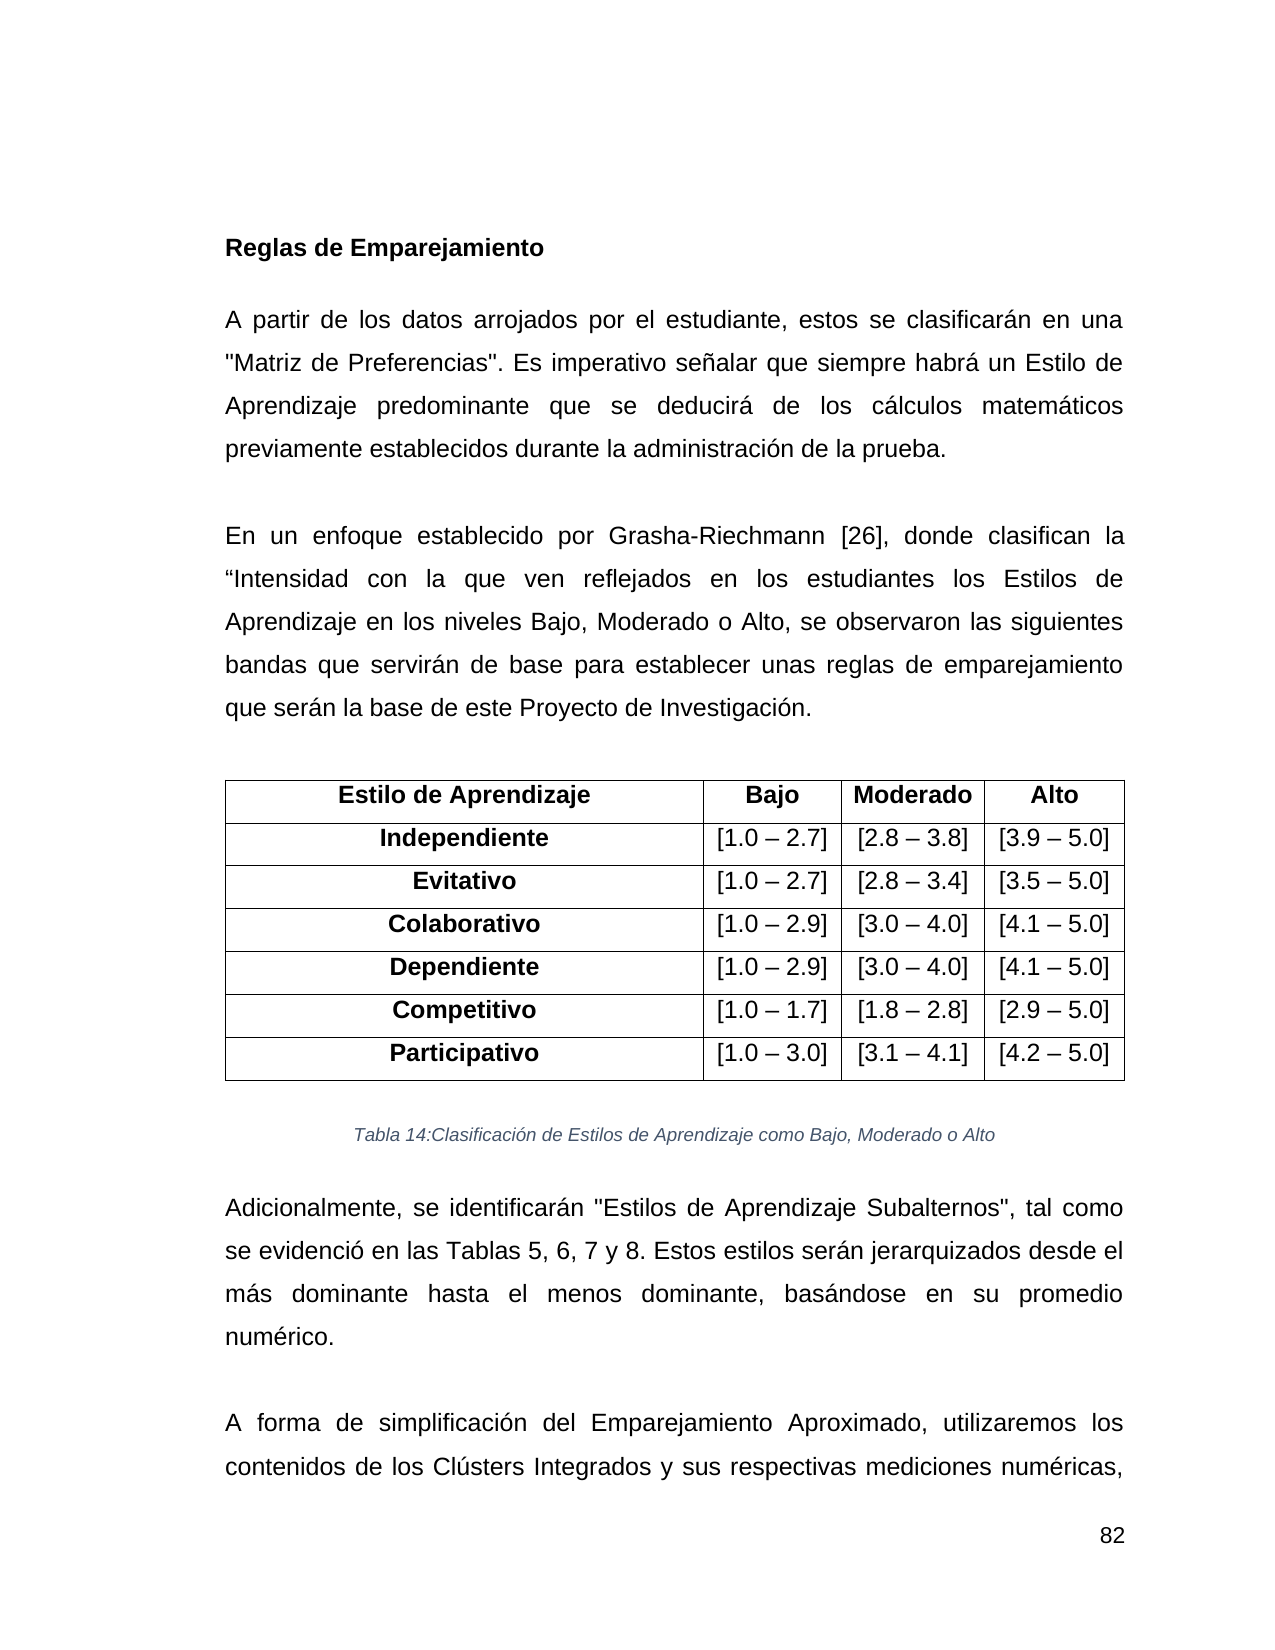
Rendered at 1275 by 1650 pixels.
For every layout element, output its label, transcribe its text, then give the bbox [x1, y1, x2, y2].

subtitle Reglas de Emparejamiento [225, 233, 1125, 262]
table_cell [2.8 – 3.8] [842, 824, 984, 865]
table_cell [3.9 – 5.0] [985, 824, 1124, 865]
table_cell [1.0 – 2.9] [704, 909, 841, 951]
table_cell Colaborativo [226, 909, 703, 951]
table_cell [3.5 – 5.0] [985, 866, 1124, 908]
text En un enfoque establecido por Grasha-Riechmann , donde clasifican la “Intensidad con la que ven reflejados en los estudiantes los Estilos de Aprendizaje en los niveles Bajo, Moderado o Alto, se observaron las siguientes bandas que servirán de base para establecer unas reglas de emparejamiento que serán la base de este Proyecto de Investigación. [225, 521, 1125, 722]
text Tabla 14:Clasificación de Estilos de Aprendizaje como Bajo, Moderado o Alto [225, 1124, 1125, 1146]
table_cell Independiente [226, 824, 703, 865]
table_cell [1.0 – 2.7] [704, 866, 841, 908]
table_cell [3.0 – 4.0] [842, 909, 984, 951]
table_cell [2.8 – 3.4] [842, 866, 984, 908]
table_cell [4.1 – 5.0] [985, 952, 1124, 994]
table_cell [1.8 – 2.8] [842, 995, 984, 1037]
table_cell [3.1 – 4.1] [842, 1038, 984, 1080]
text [225, 1408, 1125, 1480]
table_cell [1.0 – 2.9] [704, 952, 841, 994]
table_cell Competitivo [226, 995, 703, 1037]
table_header Bajo [704, 781, 841, 822]
table_header Estilo de Aprendizaje [226, 781, 703, 822]
table_cell [3.0 – 4.0] [842, 952, 984, 994]
table_header Moderado [842, 781, 984, 822]
table_cell [4.1 – 5.0] [985, 909, 1124, 951]
text Adicionalmente, se identificarán "Estilos de Aprendizaje Subalternos", tal como se evidenció en las Tablas 5, 6, 7 y 8. Estos estilos serán jerarquizados desde el más dominante hasta el menos dominante, basándose en su promedio numérico. [225, 1193, 1125, 1351]
table_header Alto [985, 781, 1124, 822]
table_cell [4.2 – 5.0] [985, 1038, 1124, 1080]
table_cell Dependiente [226, 952, 703, 994]
table_cell Evitativo [226, 866, 703, 908]
table_cell [1.0 – 3.0] [704, 1038, 841, 1080]
table_cell [2.9 – 5.0] [985, 995, 1124, 1037]
table_cell Participativo [226, 1038, 703, 1080]
table_cell [1.0 – 1.7] [704, 995, 841, 1037]
table_cell [1.0 – 2.7] [704, 824, 841, 865]
text A partir de los datos arrojados por el estudiante, estos se clasificarán en una "Matriz de Preferencias". Es imperativo señalar que siempre habrá un Estilo de Aprendizaje predominante que se deducirá de los cálculos matemáticos previamente establecidos durante la administración de la prueba. [225, 305, 1125, 463]
